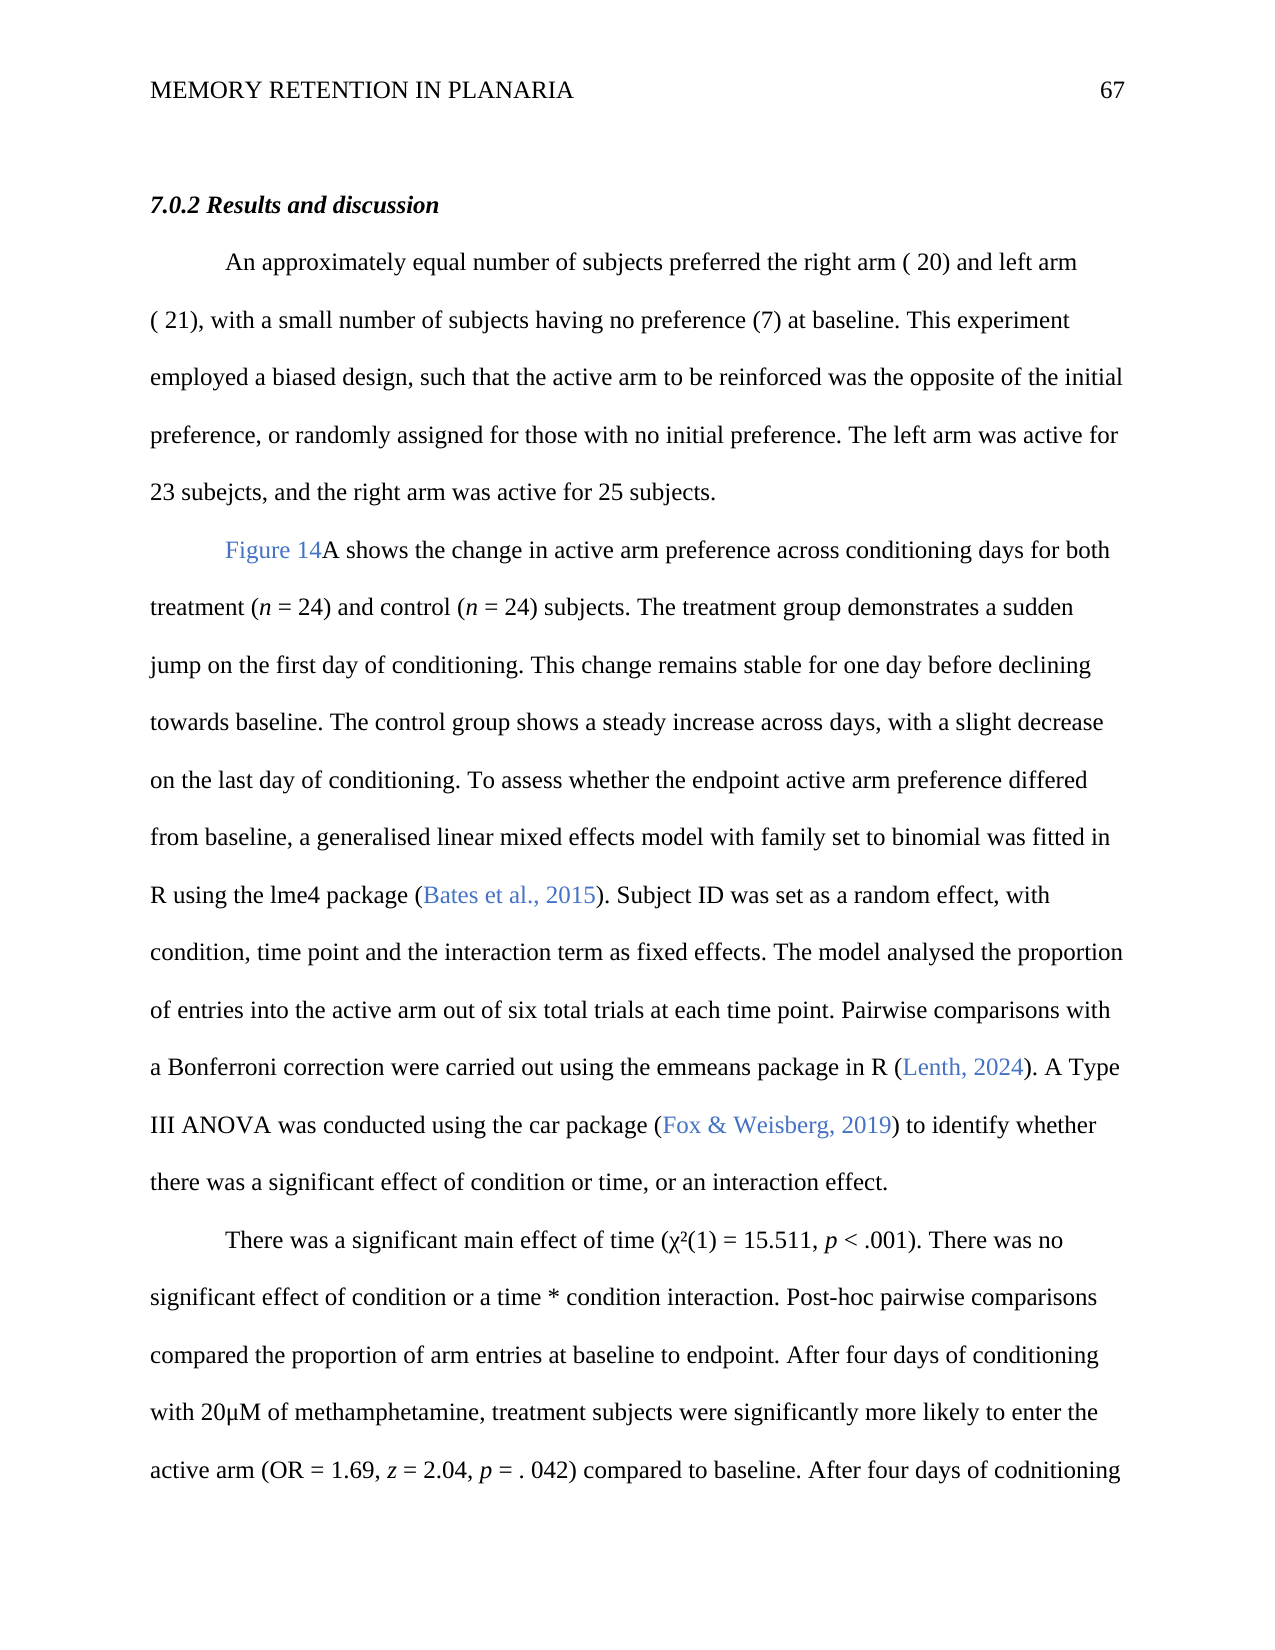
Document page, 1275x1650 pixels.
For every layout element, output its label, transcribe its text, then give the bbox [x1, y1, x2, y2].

text An approximately equal number of subjects preferred the right arm ( 20) and left arm ( 21), with a small number of subjects having no preference (7) at baseline. This experiment employed a biased design, such that the active arm to be reinforced was the opposite of the initial preference, or randomly assigned for those with no initial preference. The left arm was active for 23 subejcts, and the right arm was active for 25 subjects. [150, 247, 1125, 506]
text Figure 14A shows the change in active arm preference across conditioning days for both treatment (n = 24) and control (n = 24) subjects. The treatment group demonstrates a sudden jump on the first day of conditioning. This change remains stable for one day before declining towards baseline. The control group shows a steady increase across days, with a slight decrease on the last day of conditioning. To assess whether the endpoint active arm preference differed from baseline, a generalised linear mixed effects model with family set to binomial was fitted in R using the lme4 package (Bates et al., 2015). Subject ID was set as a random effect, with condition, time point and the interaction term as fixed effects. The model analysed the proportion of entries into the active arm out of six total trials at each time point. Pairwise comparisons with a Bonferroni correction were carried out using the emmeans package in R (Lenth, 2024). A Type III ANOVA was conducted using the car package (Fox & Weisberg, 2019) to identify whether there was a significant effect of condition or time, or an interaction effect. [150, 535, 1125, 1196]
subtitle 7.0.2 Results and discussion [150, 190, 1125, 219]
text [150, 1225, 1125, 1484]
